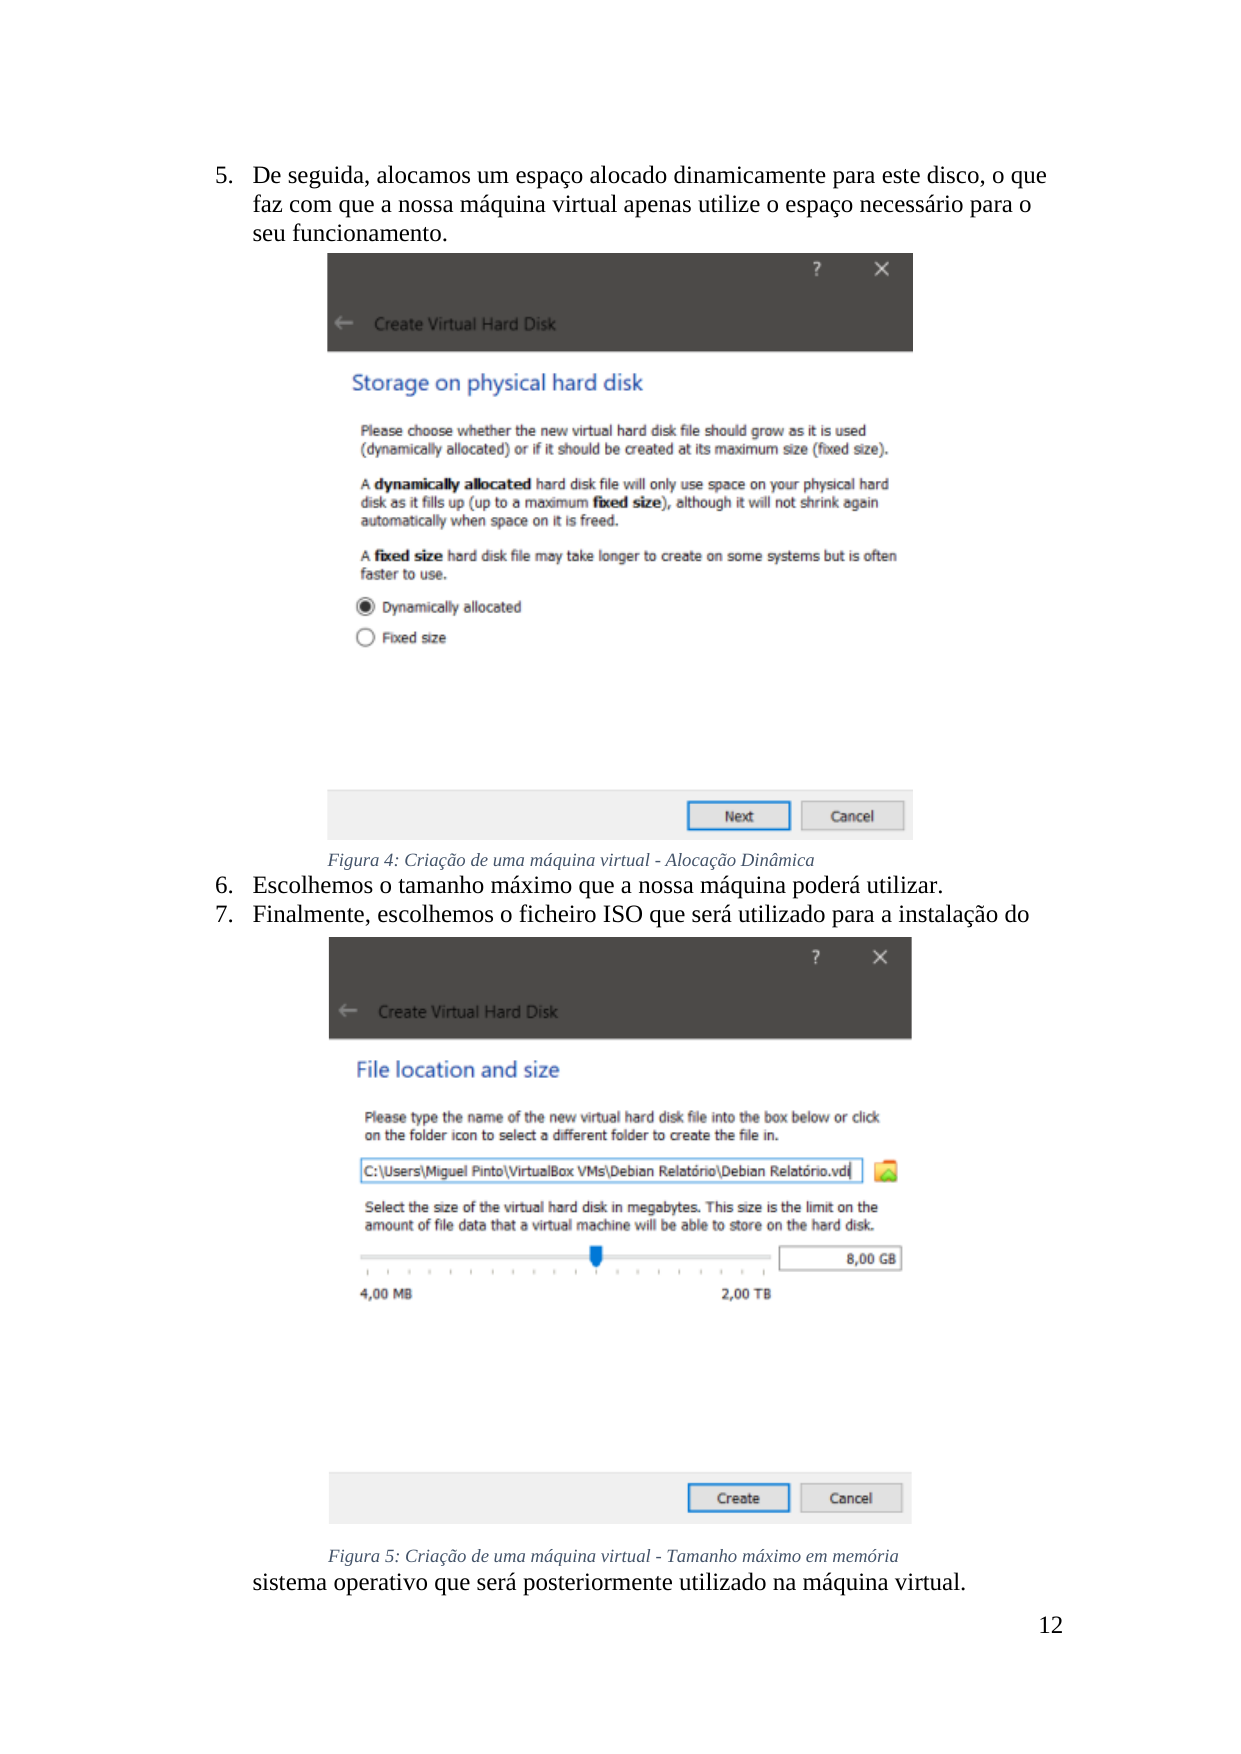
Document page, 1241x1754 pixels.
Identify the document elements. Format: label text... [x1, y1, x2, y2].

list De seguida, alocamos um espaço alocado dinamicamente para este disco, o que faz com que a nossa máquina virtual apenas utilize o espaço necessário para o seu funcionamento. [215, 160, 1063, 246]
picture [328, 937, 912, 1524]
picture [327, 253, 913, 840]
